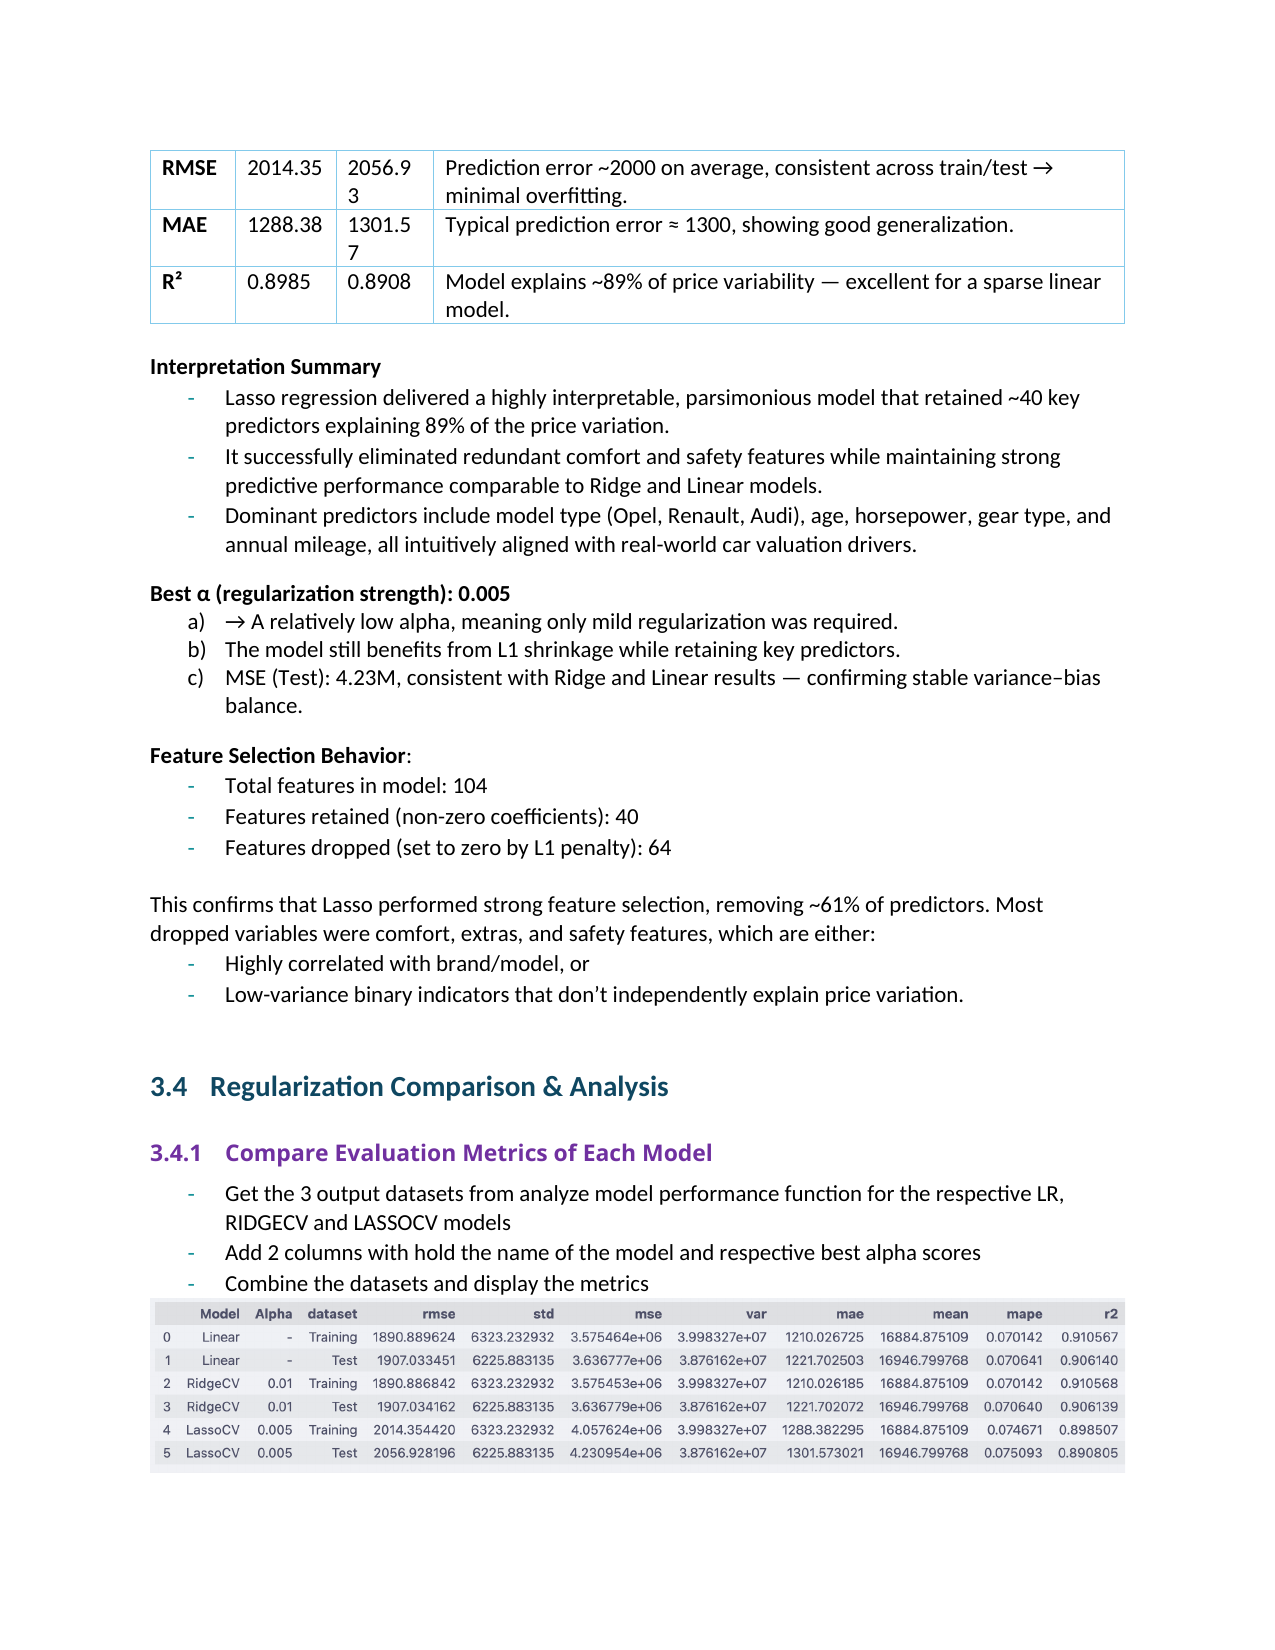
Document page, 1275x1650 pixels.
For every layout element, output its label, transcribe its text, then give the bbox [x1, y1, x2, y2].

list → A relatively low alpha, meaning only mild regularization was required. [187, 607, 1125, 636]
list MSE (Test): 4.23M, consistent with Ridge and Linear results — confirming stable variance–bias balance. [187, 663, 1125, 719]
subtitle Regularization Comparison & Analysis [150, 1068, 1125, 1103]
table_cell MAE [151, 210, 235, 266]
text Best α (regularization strength): 0.005 [150, 579, 1125, 607]
list Add 2 columns with hold the name of the model and respective best alpha scores [187, 1236, 1125, 1267]
subtitle Compare Evaluation Metrics of Each Model [150, 1137, 1125, 1168]
table_cell 2056.93 [337, 151, 433, 209]
list It successfully eliminated redundant comfort and safety features while maintaining strong predictive performance comparable to Ridge and Linear models. [187, 440, 1125, 499]
list Get the 3 output datasets from analyze model performance function for the respective LR, RIDGECV and LASSOCV models [187, 1176, 1125, 1236]
list Combine the datasets and display the metrics [187, 1267, 1125, 1298]
table_cell 0.8985 [236, 267, 336, 323]
table_cell RMSE [151, 151, 235, 209]
text Interpretation Summary [150, 352, 1125, 380]
text Feature Selection Behavior: [150, 741, 1125, 769]
list The model still benefits from L1 shrinkage while retaining key predictors. [187, 636, 1125, 663]
list Dominant predictors include model type (Opel, Renault, Audi), age, horsepower, gear type, and annual mileage, all intuitively aligned with real-world car valuation drivers. [187, 499, 1125, 558]
table_cell 1288.38 [236, 210, 336, 266]
table_cell 2014.35 [236, 151, 336, 209]
list Features retained (non-zero coefficients): 40 [187, 800, 1125, 831]
table_cell 1301.57 [337, 210, 433, 266]
picture [150, 1298, 1125, 1473]
list Low-variance binary indicators that don’t independently explain price variation. [187, 978, 1125, 1009]
table_cell R² [151, 267, 235, 323]
list Total features in model: 104 [187, 769, 1125, 800]
list Highly correlated with brand/model, or [187, 947, 1125, 978]
table_cell Model explains ~89% of price variability — excellent for a sparse linear model. [434, 267, 1124, 323]
table_cell 0.8908 [337, 267, 433, 323]
list Lasso regression delivered a highly interpretable, parsimonious model that retained ~40 key predictors explaining 89% of the price variation. [187, 380, 1125, 440]
list Features dropped (set to zero by L1 penalty): 64 [187, 831, 1125, 863]
table_cell Prediction error ~2000 on average, consistent across train/test → minimal overfitting. [434, 151, 1124, 209]
text This confirms that Lasso performed strong feature selection, removing ~61% of predictors. Most dropped variables were comfort, extras, and safety features, which are either: [150, 891, 1125, 947]
table_cell Typical prediction error ≈ 1300, showing good generalization. [434, 210, 1124, 266]
